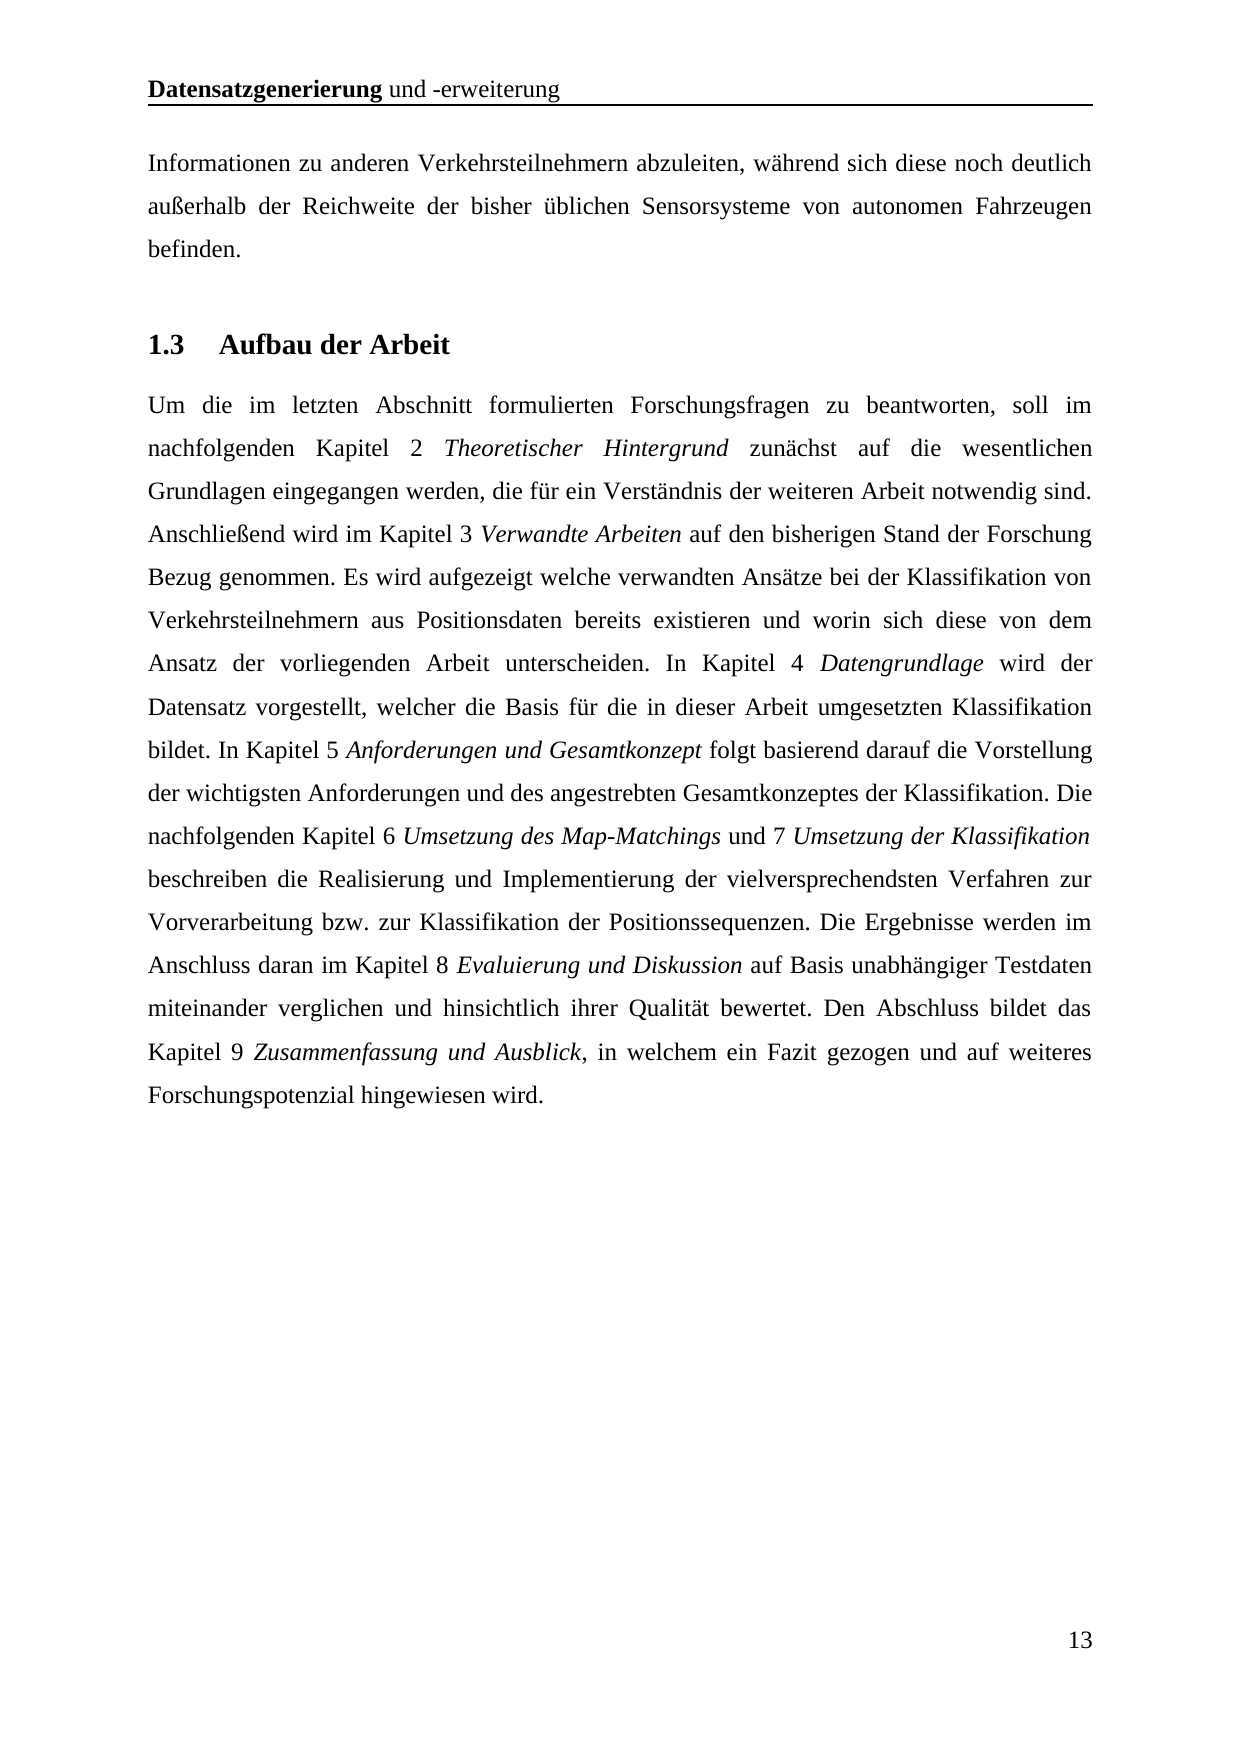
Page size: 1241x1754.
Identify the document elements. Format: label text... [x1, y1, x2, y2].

text Um die im letzten Abschnitt formulierten Forschungsfragen zu beantworten, soll im nachfolgenden Kapitel 2 Theoretischer Hintergrund zunächst auf die wesentlichen Grundlagen eingegangen werden, die für ein Verständnis der weiteren Arbeit notwendig sind. Anschließend wird im Kapitel 3 Verwandte Arbeiten auf den bisherigen Stand der Forschung Bezug genommen. Es wird aufgezeigt welche verwandten Ansätze bei der Klassifikation von Verkehrsteilnehmern aus Positionsdaten bereits existieren und worin sich diese von dem Ansatz der vorliegenden Arbeit unterscheiden. In Kapitel 4 Datengrundlage wird der Datensatz vorgestellt, welcher die Basis für die in dieser Arbeit umgesetzten Klassifikation bildet. In Kapitel 5 Anforderungen und Gesamtkonzept folgt basierend darauf die Vorstellung der wichtigsten Anforderungen und des angestrebten Gesamtkonzeptes der Klassifikation. Die nachfolgenden Kapitel 6 Umsetzung des Map-Matchings und 7 Umsetzung der Klassifikation beschreiben die Realisierung und Implementierung der vielversprechendsten Verfahren zur Vorverarbeitung bzw. zur Klassifikation der Positionssequenzen. Die Ergebnisse werden im Anschluss daran im Kapitel 8 Evaluierung und Diskussion auf Basis unabhängiger Testdaten miteinander verglichen und hinsichtlich ihrer Qualität bewertet. Den Abschluss bildet das Kapitel 9 Zusammenfassung und Ausblick, in welchem ein Fazit gezogen und auf weiteres Forschungspotenzial hingewiesen wird. [148, 390, 1093, 1108]
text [148, 148, 1093, 263]
subtitle Aufbau der Arbeit [148, 327, 1093, 361]
